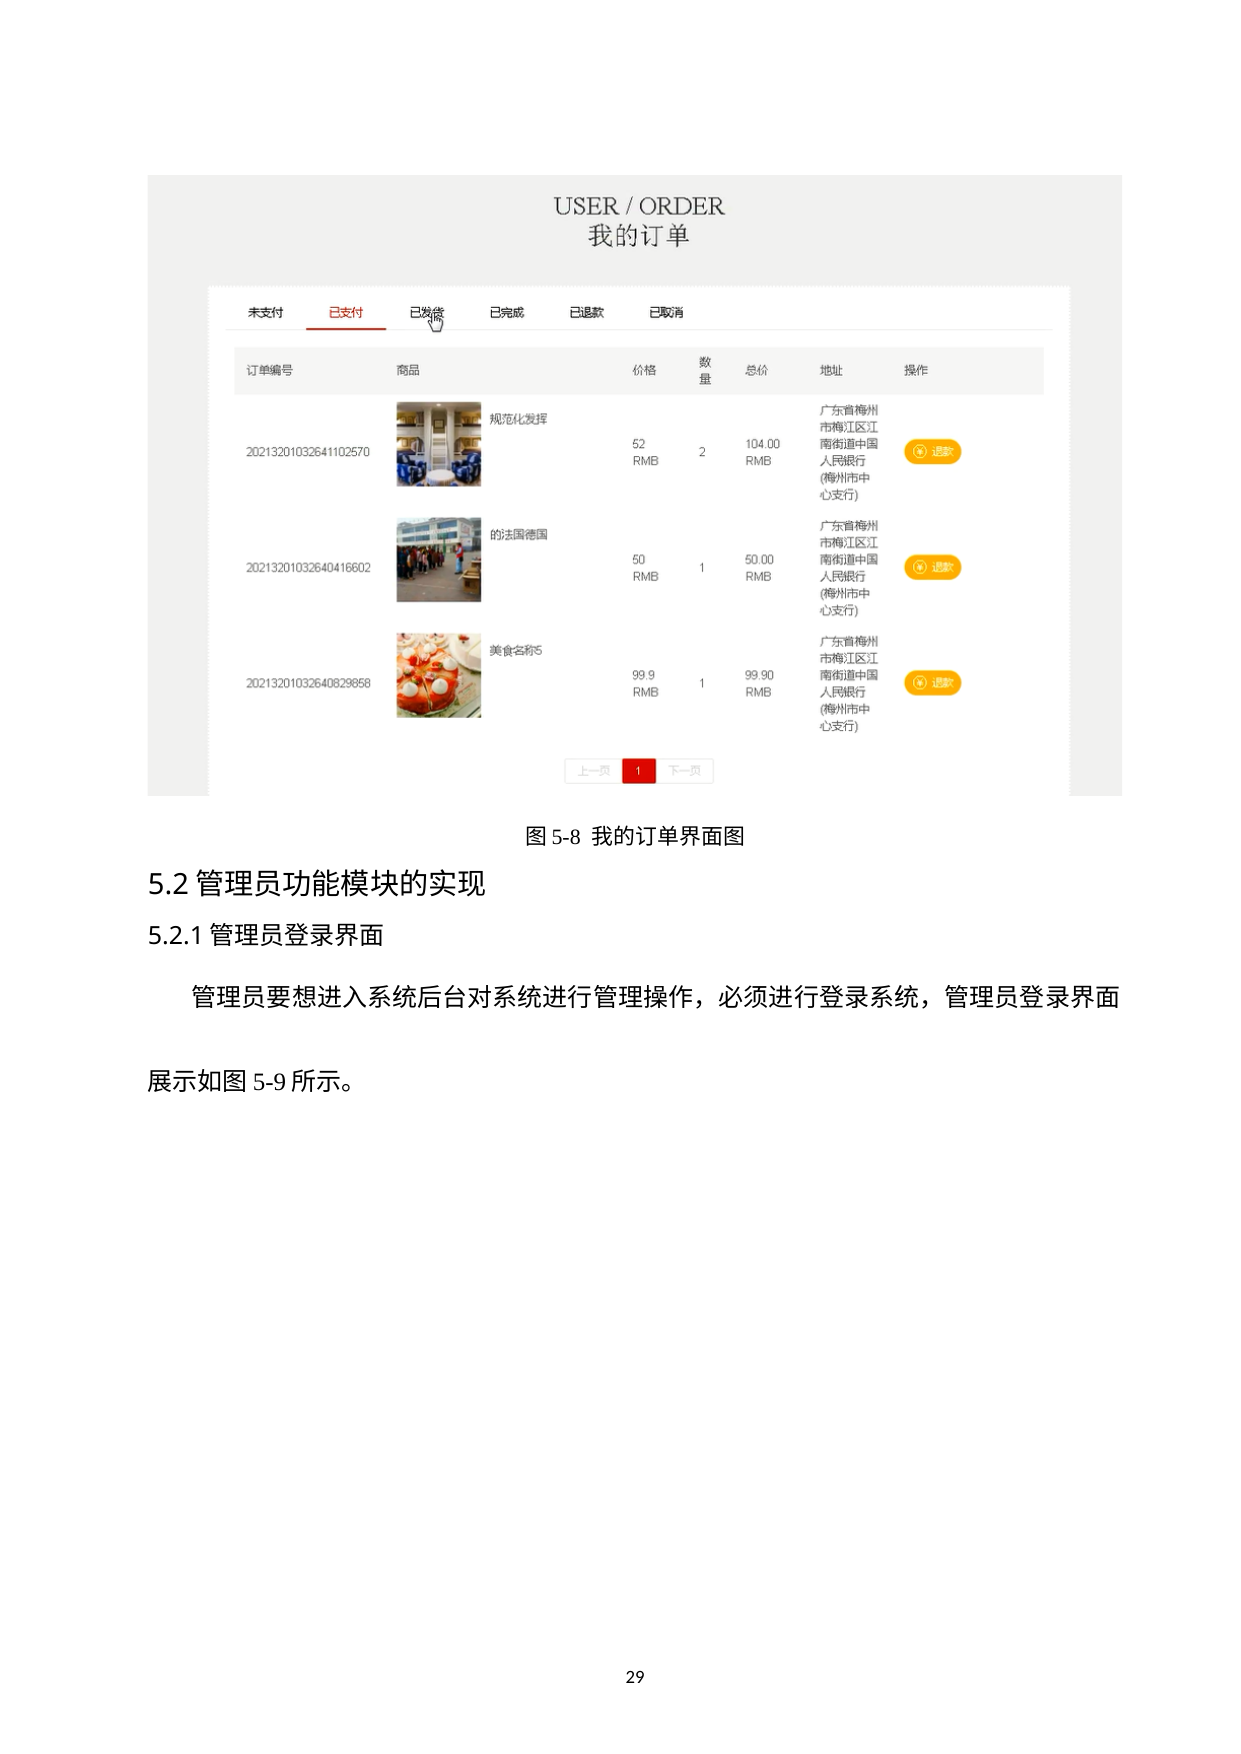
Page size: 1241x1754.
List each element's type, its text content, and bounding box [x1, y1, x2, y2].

text 图5-8 我的订单界面图 [148, 818, 1122, 851]
picture [147, 175, 1123, 796]
subtitle 5.2管理员功能模块的实现 [148, 860, 1122, 903]
subtitle 5.2.1管理员登录界面 [148, 916, 1122, 952]
text 管理员要想进入系统后台对系统进行管理操作，必须进行登录系统，管理员登录界面展示如图5-9所示。 [148, 963, 1122, 1112]
